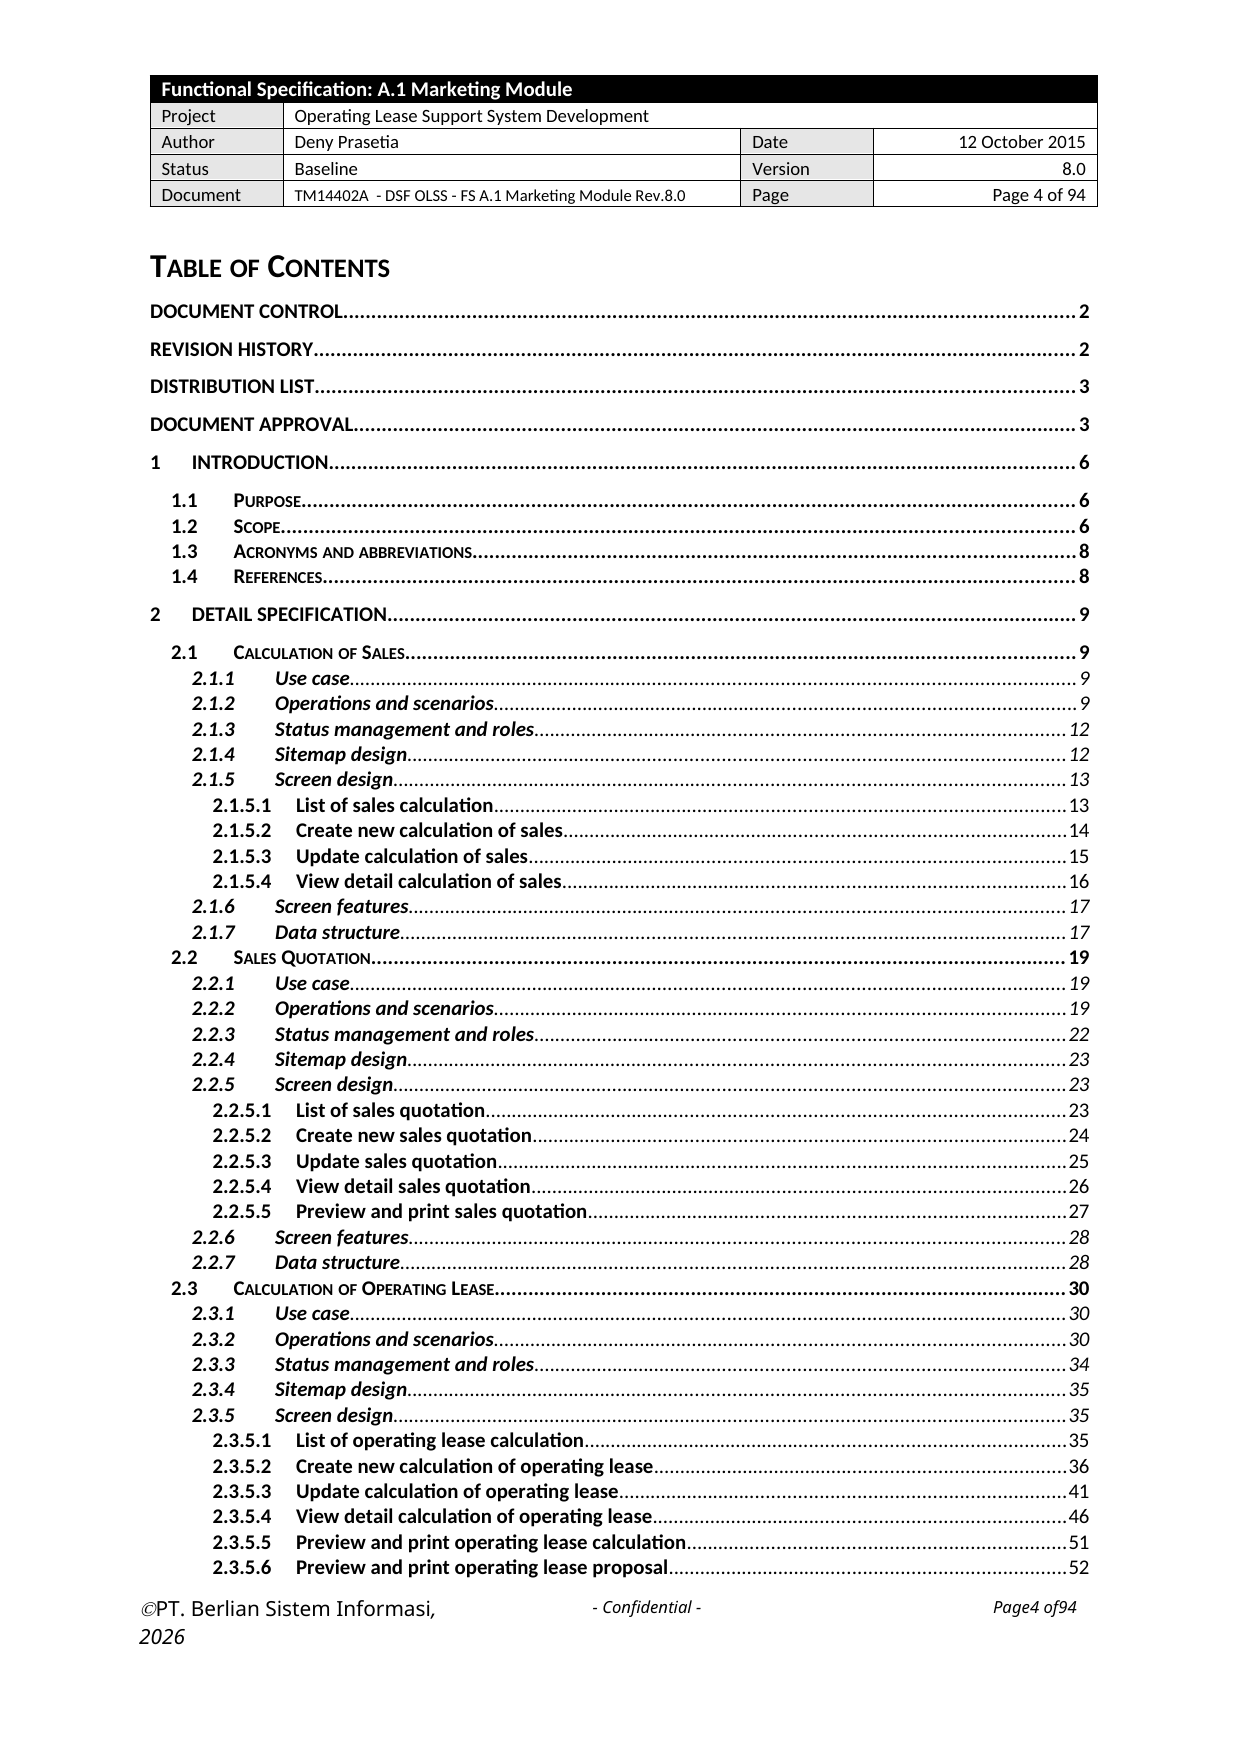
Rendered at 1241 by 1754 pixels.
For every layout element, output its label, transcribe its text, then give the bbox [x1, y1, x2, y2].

text 2.2.1 Use case 19 [192, 970, 1090, 995]
text 2.3.5 Screen design 35 [192, 1402, 1090, 1427]
text 2.1.7 Data structure 17 [192, 919, 1090, 944]
text 2.2.5.2 Create new sales quotation 24 [212, 1122, 1090, 1148]
text 2.2.5 Screen design 23 [192, 1072, 1090, 1097]
text 2.2.6 Screen features 28 [192, 1224, 1090, 1249]
text 2.3.5.1 List of operating lease calculation 35 [212, 1427, 1090, 1453]
text 2.1.5 Screen design 13 [192, 767, 1090, 792]
text 2.2.2 Operations and scenarios 19 [192, 995, 1090, 1021]
text 2.3.3 Status management and roles 34 [192, 1351, 1090, 1377]
text 2.1.2 Operations and scenarios 9 [192, 690, 1090, 716]
text 2.3.1 Use case 30 [192, 1300, 1090, 1326]
text 2.1.5.3 Update calculation of sales 15 [212, 843, 1090, 868]
text 2.1.3 Status management and roles 12 [192, 716, 1090, 741]
text Distribution List 3 [150, 374, 1090, 399]
text 2.1.5.1 List of sales calculation 13 [212, 792, 1090, 817]
text 2.1.1 Use case 9 [192, 665, 1090, 690]
text 2.2.3 Status management and roles 22 [192, 1021, 1090, 1046]
text 2.2.7 Data structure 28 [192, 1249, 1090, 1275]
text 2.1.5.4 View detail calculation of sales 16 [212, 868, 1090, 894]
text 2.2.4 Sitemap design 23 [192, 1046, 1090, 1072]
text 2.3.2 Operations and scenarios 30 [192, 1326, 1090, 1351]
text Revision History 2 [150, 336, 1090, 361]
text 1.3 Acronyms and abbreviations 8 [171, 538, 1090, 564]
text 2.1.6 Screen features 17 [192, 894, 1090, 919]
text 2.3.5.6 Preview and print operating lease proposal 52 [212, 1554, 1090, 1580]
text 1.2 Scope 6 [171, 513, 1090, 538]
text 2.2.5.3 Update sales quotation 25 [212, 1148, 1090, 1173]
text 2.2.5.1 List of sales quotation 23 [212, 1097, 1090, 1122]
text Document Approval 3 [150, 412, 1090, 437]
text 2.3.5.3 Update calculation of operating lease 41 [212, 1478, 1090, 1504]
text 2.1.5.2 Create new calculation of sales 14 [212, 817, 1090, 843]
text Document Control 2 [150, 298, 1090, 323]
list Table of Contents [150, 244, 1090, 285]
text 2.3.5.5 Preview and print operating lease calculation 51 [212, 1529, 1090, 1554]
text 2.3.4 Sitemap design 35 [192, 1377, 1090, 1402]
text 1.1 Purpose 6 [171, 487, 1090, 513]
text 1 Introduction 6 [150, 449, 1090, 475]
text 2.1 Calculation of Sales 9 [171, 639, 1090, 665]
text 2.3.5.2 Create new calculation of operating lease 36 [212, 1453, 1090, 1478]
text 2.3 Calculation of Operating Lease 30 [171, 1275, 1090, 1300]
text 2.1.4 Sitemap design 12 [192, 741, 1090, 767]
text 2.2.5.4 View detail sales quotation 26 [212, 1173, 1090, 1199]
text 2.2.5.5 Preview and print sales quotation 27 [212, 1199, 1090, 1224]
text 1.4 References 8 [171, 564, 1090, 589]
text 2.3.5.4 View detail calculation of operating lease 46 [212, 1504, 1090, 1529]
text 2 Detail Specification 9 [150, 602, 1090, 627]
text 2.2 Sales Quotation 19 [171, 944, 1090, 970]
